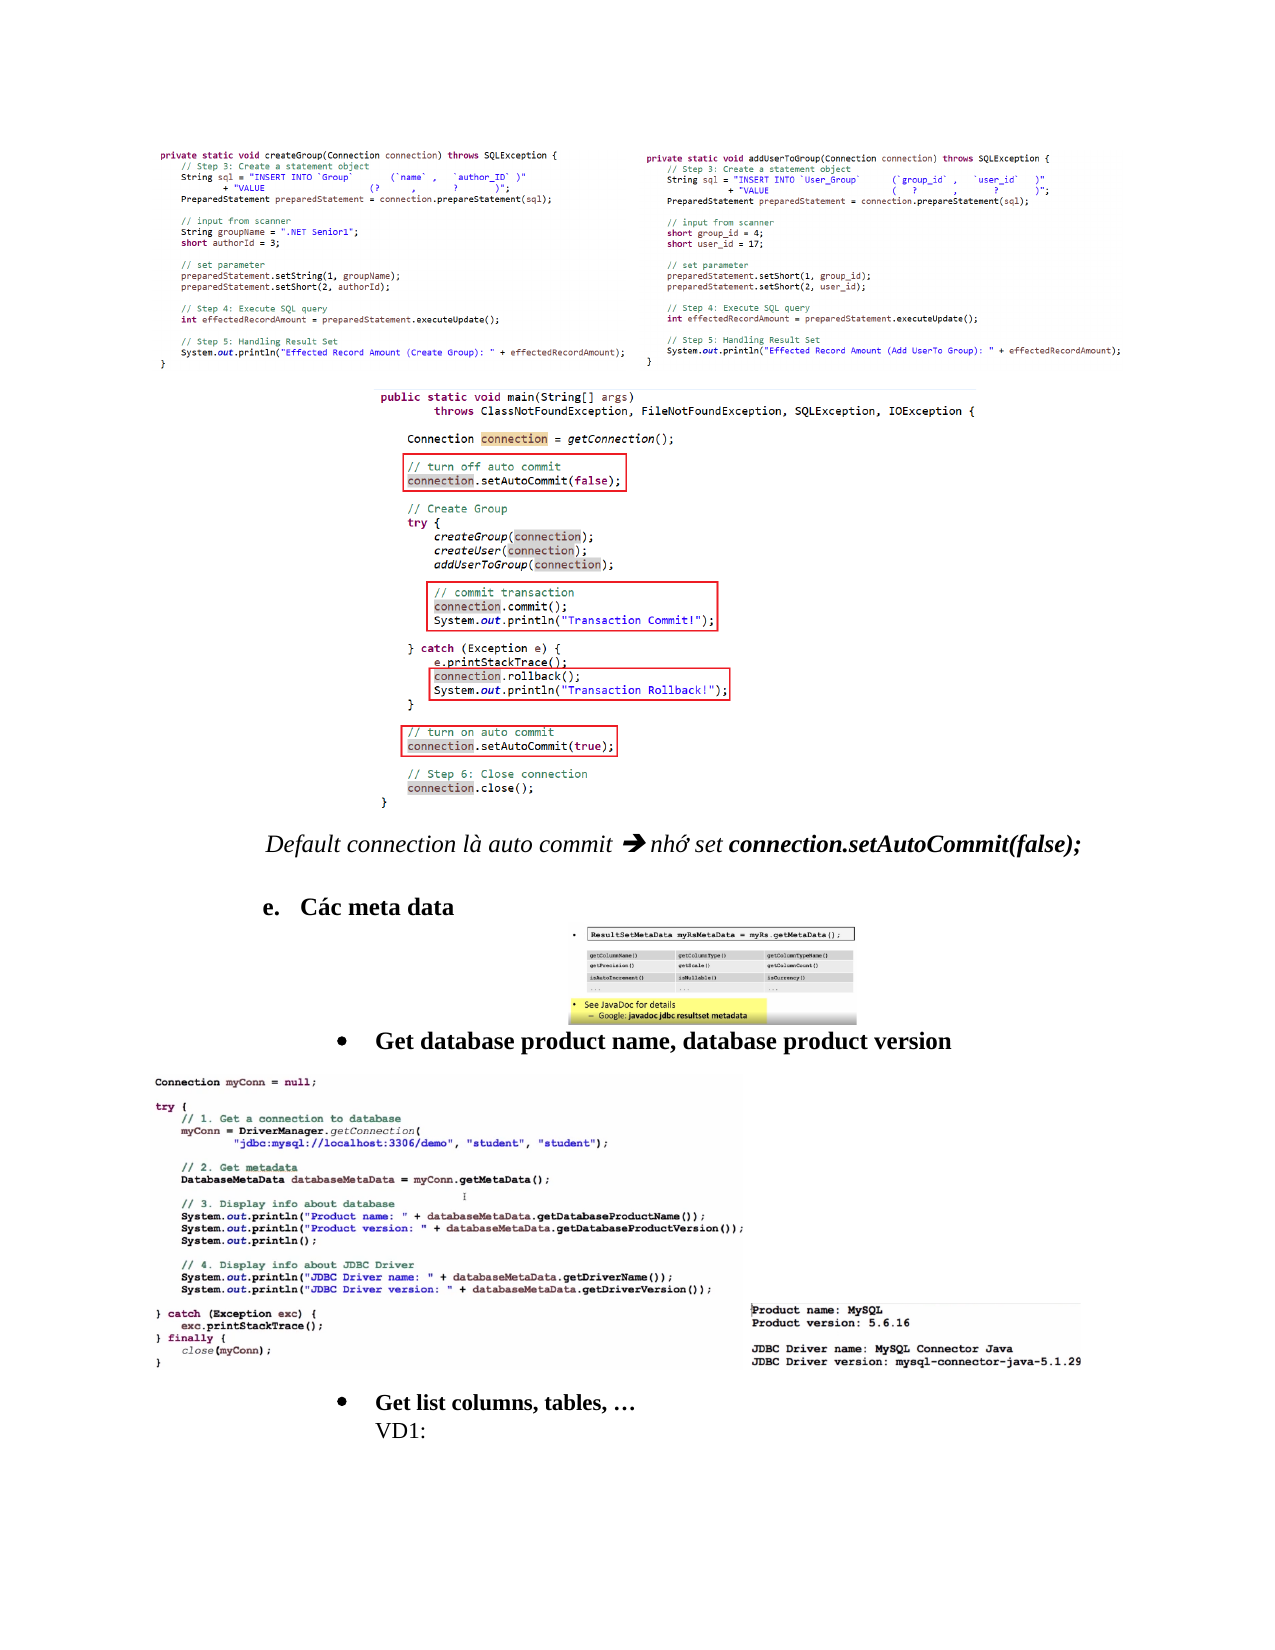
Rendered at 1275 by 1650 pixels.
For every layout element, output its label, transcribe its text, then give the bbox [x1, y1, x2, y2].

list Default connection là auto commit nhớ set connection.setAutoCommit(false); [225, 829, 1125, 858]
list Các meta data [262, 892, 1125, 920]
picture [373, 389, 977, 811]
picture [152, 150, 627, 371]
list Get database product name, database product version [337, 1026, 1125, 1055]
list Get list columns, tables, … [337, 1389, 1125, 1416]
picture [638, 150, 1123, 371]
picture [150, 1074, 744, 1370]
list VD1: [375, 1418, 1125, 1444]
picture [750, 1303, 1081, 1370]
picture [568, 922, 857, 1025]
